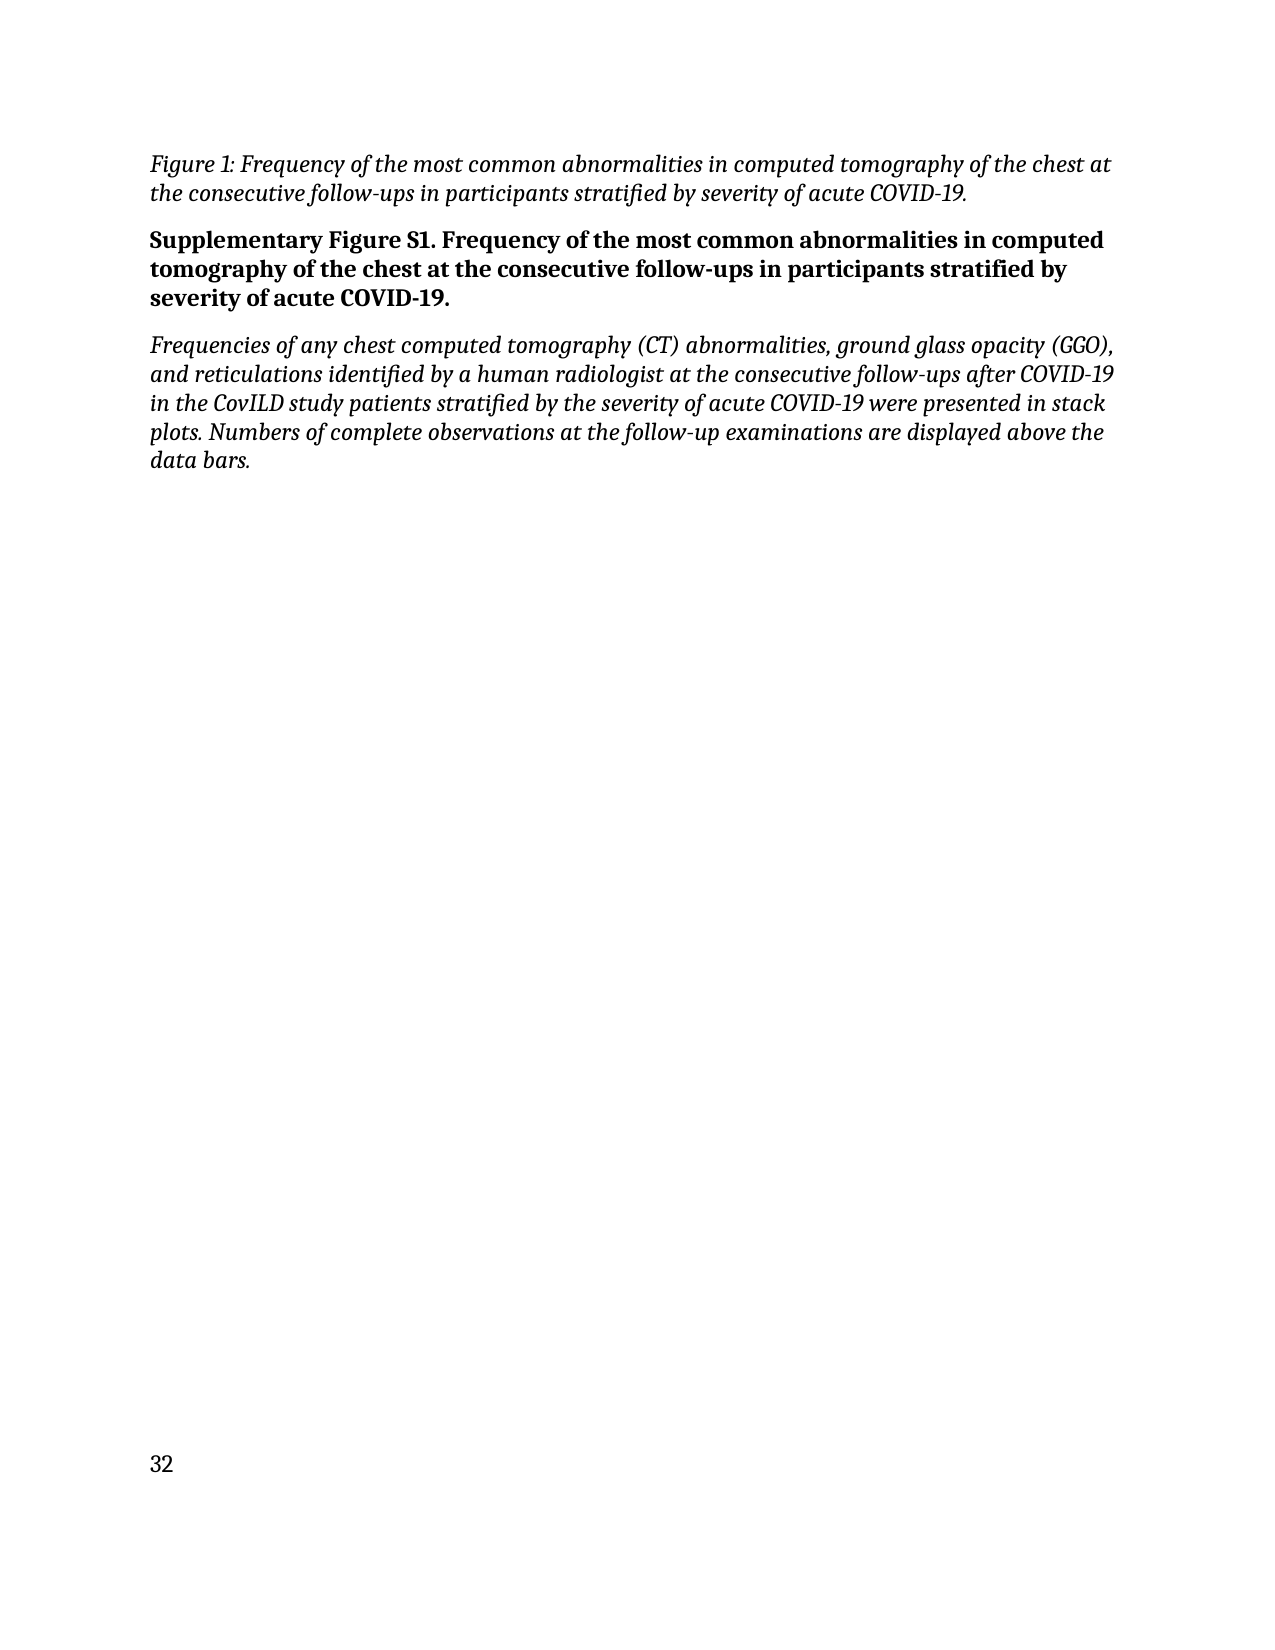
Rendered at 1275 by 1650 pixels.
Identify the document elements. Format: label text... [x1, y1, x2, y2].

text Figure 1: Frequency of the most common abnormalities in computed tomography of the chest at the consecutive follow-ups in participants stratified by severity of acute COVID-19. [150, 150, 1125, 207]
text Frequencies of any chest computed tomography (CT) abnormalities, ground glass opacity (GGO), and reticulations identified by a human radiologist at the consecutive follow-ups after COVID-19 in the CovILD study patients stratified by the severity of acute COVID-19 were presented in stack plots. Numbers of complete observations at the follow-up examinations are displayed above the data bars. [150, 331, 1125, 475]
text Supplementary Figure S1. Frequency of the most common abnormalities in computed tomography of the chest at the consecutive follow-ups in participants stratified by severity of acute COVID-19. [150, 226, 1125, 312]
